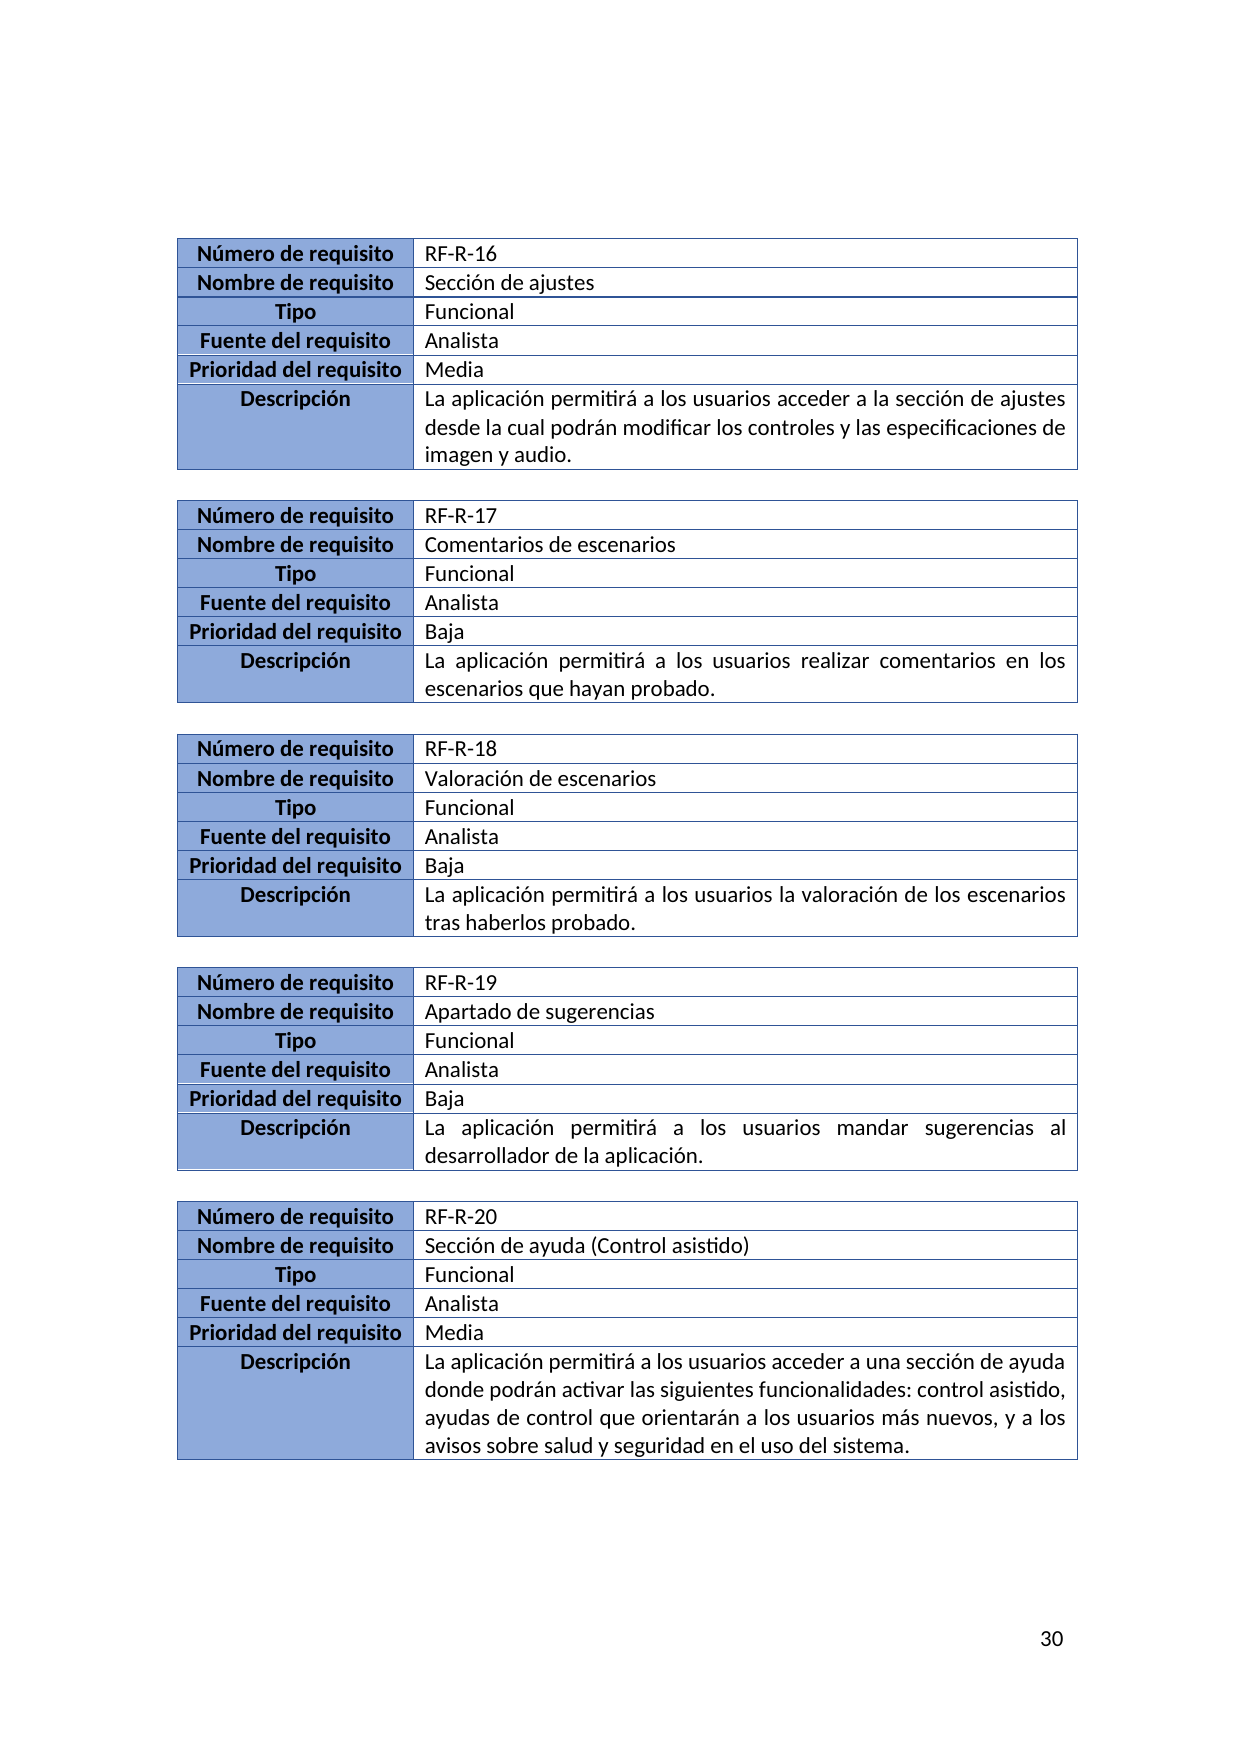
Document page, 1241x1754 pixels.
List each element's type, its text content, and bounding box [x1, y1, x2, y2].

table_cell Prioridad del requisito [178, 1085, 413, 1112]
table_cell Analista [414, 1289, 1077, 1317]
table_cell Valoración de escenarios [414, 764, 1077, 792]
table_cell La aplicación permitirá a los usuarios acceder a una sección de ayuda donde podrán activar las siguientes funcionalidades: control asistido, ayudas de control que orientarán a los usuarios más nuevos, y a los avisos sobre salud y seguridad en el uso del sistema. [414, 1347, 1077, 1459]
table_header Número de requisito [178, 501, 413, 529]
table_cell Tipo [178, 298, 413, 325]
table_cell Fuente del requisito [178, 1289, 413, 1317]
table_cell Nombre de requisito [178, 1231, 413, 1259]
table_cell Descripción [178, 1347, 413, 1459]
table_cell Fuente del requisito [178, 1055, 413, 1083]
table_cell Funcional [414, 793, 1077, 821]
table_header RF-R-19 [414, 968, 1077, 996]
table_header Número de requisito [178, 1202, 413, 1230]
table_cell Nombre de requisito [178, 268, 413, 296]
table_cell Analista [414, 822, 1077, 850]
table_cell Funcional [414, 559, 1077, 587]
table_cell Nombre de requisito [178, 997, 413, 1025]
table_cell Descripción [178, 880, 413, 936]
table_cell Fuente del requisito [178, 822, 413, 850]
table_header RF-R-18 [414, 735, 1077, 763]
table_header RF-R-16 [414, 239, 1077, 267]
table_cell Tipo [178, 559, 413, 587]
table_cell La aplicación permitirá a los usuarios realizar comentarios en los escenarios que hayan probado. [414, 646, 1077, 702]
table_cell Nombre de requisito [178, 764, 413, 792]
table_cell Funcional [414, 298, 1077, 325]
table_cell Nombre de requisito [178, 530, 413, 558]
table_cell Media [414, 1318, 1077, 1346]
table_cell Descripción [178, 385, 413, 469]
table_cell Fuente del requisito [178, 588, 413, 616]
table_cell Media [414, 356, 1077, 383]
table_cell Sección de ajustes [414, 268, 1077, 296]
table_cell Tipo [178, 793, 413, 821]
table_header Número de requisito [178, 735, 413, 763]
table_cell Sección de ayuda (Control asistido) [414, 1231, 1077, 1259]
table_cell Tipo [178, 1260, 413, 1288]
table_header Número de requisito [178, 239, 413, 267]
table_header Número de requisito [178, 968, 413, 996]
table_cell Baja [414, 1085, 1077, 1112]
table_cell Analista [414, 588, 1077, 616]
table_cell Apartado de sugerencias [414, 997, 1077, 1025]
table_cell Prioridad del requisito [178, 356, 413, 383]
table_cell Baja [414, 617, 1077, 645]
table_cell Prioridad del requisito [178, 851, 413, 879]
table_cell Prioridad del requisito [178, 1318, 413, 1346]
table_cell Prioridad del requisito [178, 617, 413, 645]
table_cell Comentarios de escenarios [414, 530, 1077, 558]
table_cell Descripción [178, 646, 413, 702]
table_cell Descripción [178, 1114, 413, 1169]
table_cell Analista [414, 1055, 1077, 1083]
table_cell Baja [414, 851, 1077, 879]
table_cell La aplicación permitirá a los usuarios la valoración de los escenarios tras haberlos probado. [414, 880, 1077, 936]
table_cell Analista [414, 326, 1077, 354]
table_cell La aplicación permitirá a los usuarios acceder a la sección de ajustes desde la cual podrán modificar los controles y las especificaciones de imagen y audio. [414, 385, 1077, 469]
table_header RF-R-20 [414, 1202, 1077, 1230]
table_header RF-R-17 [414, 501, 1077, 529]
table_cell Fuente del requisito [178, 326, 413, 354]
table_cell Tipo [178, 1026, 413, 1054]
table_cell La aplicación permitirá a los usuarios mandar sugerencias al desarrollador de la aplicación. [414, 1114, 1077, 1169]
table_cell Funcional [414, 1026, 1077, 1054]
table_cell Funcional [414, 1260, 1077, 1288]
